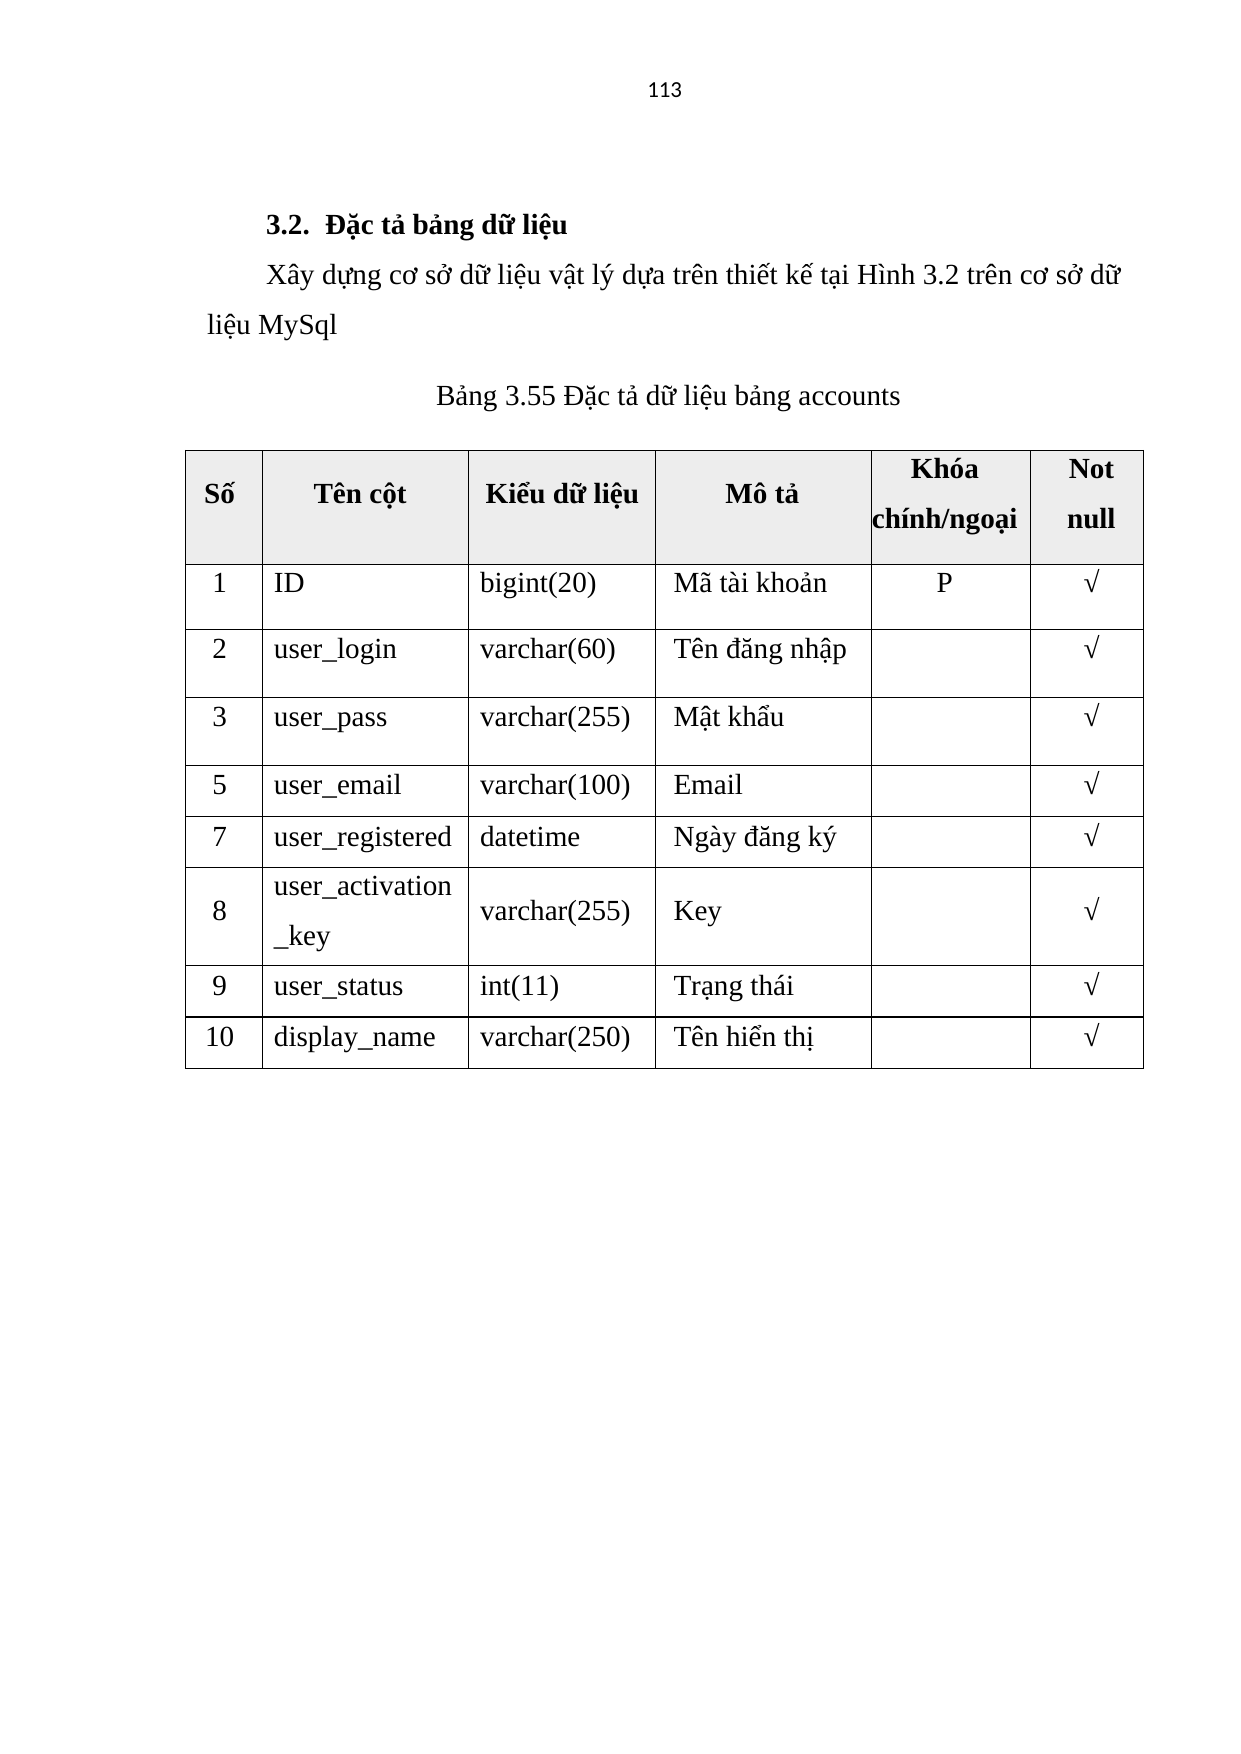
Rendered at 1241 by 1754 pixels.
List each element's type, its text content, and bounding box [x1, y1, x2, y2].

table_cell [872, 868, 1030, 965]
table_cell user_status [263, 966, 468, 1016]
table_cell √ [1031, 1018, 1143, 1068]
table_cell Email [656, 766, 871, 816]
table_cell √ [1031, 817, 1143, 867]
table_cell 10 [186, 1018, 262, 1068]
table_cell Tên hiển thị [656, 1018, 871, 1068]
table_cell int(11) [469, 966, 655, 1016]
table_cell Ngày đăng ký [656, 817, 871, 867]
table_cell user_registered [263, 817, 468, 867]
table_cell user_pass [263, 698, 468, 764]
table_cell bigint(20) [469, 565, 655, 629]
table_cell [872, 817, 1030, 867]
table_cell Mã tài khoản [656, 565, 871, 629]
table_header Not null [1031, 451, 1143, 564]
table_header Số [186, 451, 262, 564]
table_cell 9 [186, 966, 262, 1016]
table_cell √ [1031, 966, 1143, 1016]
table_cell 8 [186, 868, 262, 965]
table_cell varchar(100) [469, 766, 655, 816]
table_cell √ [1031, 766, 1143, 816]
table_cell √ [1031, 698, 1143, 764]
table_cell Key [656, 868, 871, 965]
table_header Khóa chính/ngoại [872, 451, 1030, 564]
text Xây dựng cơ sở dữ liệu vật lý dựa trên thiết kế tại Hình 3.2 trên cơ sở dữ liệu MySql [207, 257, 1122, 341]
table_cell Tên đăng nhập [656, 630, 871, 697]
table_cell √ [1031, 565, 1143, 629]
table_cell 2 [186, 630, 262, 697]
table_header Tên cột [263, 451, 468, 564]
table_cell datetime [469, 817, 655, 867]
table_cell 3 [186, 698, 262, 764]
table_cell ID [263, 565, 468, 629]
table_cell 1 [186, 565, 262, 629]
table_cell Mật khẩu [656, 698, 871, 764]
table_cell user_activation_key [263, 868, 468, 965]
table_cell varchar(255) [469, 868, 655, 965]
table_cell [872, 630, 1030, 697]
table_cell user_login [263, 630, 468, 697]
table_header Kiểu dữ liệu [469, 451, 655, 564]
table_cell [872, 966, 1030, 1016]
table_cell [872, 766, 1030, 816]
text Đặc tả bảng dữ liệu [266, 207, 1122, 240]
table_cell Trạng thái [656, 966, 871, 1016]
table_header Mô tả [656, 451, 871, 564]
table_cell 7 [186, 817, 262, 867]
table_cell [872, 1018, 1030, 1068]
table_cell user_email [263, 766, 468, 816]
table_cell varchar(250) [469, 1018, 655, 1068]
table_cell display_name [263, 1018, 468, 1068]
table_cell P [872, 565, 1030, 629]
table_cell varchar(60) [469, 630, 655, 697]
table_cell varchar(255) [469, 698, 655, 764]
table_cell √ [1031, 630, 1143, 697]
table_cell √ [1031, 868, 1143, 965]
table_cell [872, 698, 1030, 764]
table_cell 5 [186, 766, 262, 816]
